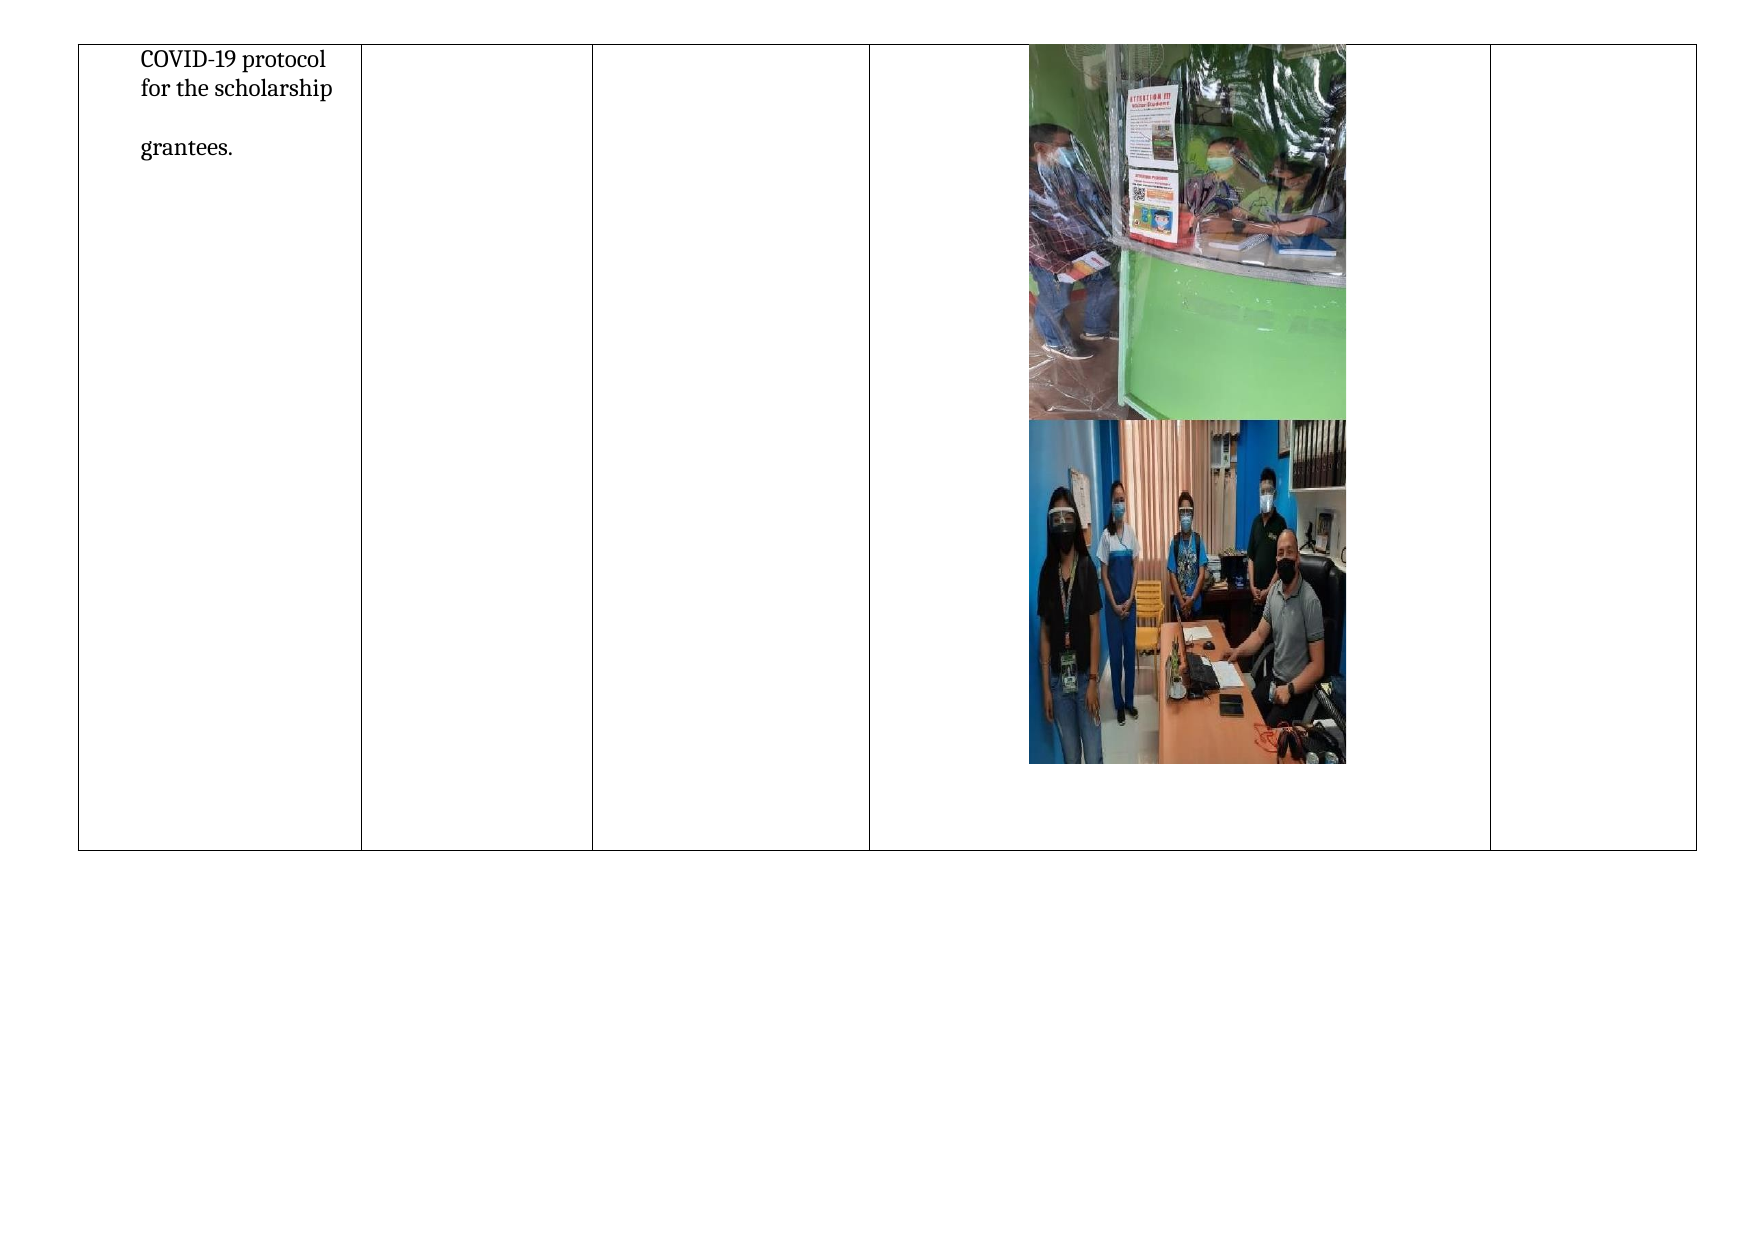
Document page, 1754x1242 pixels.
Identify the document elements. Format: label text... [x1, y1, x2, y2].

table_header [870, 45, 1490, 850]
table_header COVID-19 protocol for the scholarship grantees. [79, 45, 361, 850]
table_header [593, 45, 869, 850]
table_header [362, 45, 592, 850]
picture [1029, 44, 1347, 764]
table_header [1491, 45, 1696, 850]
